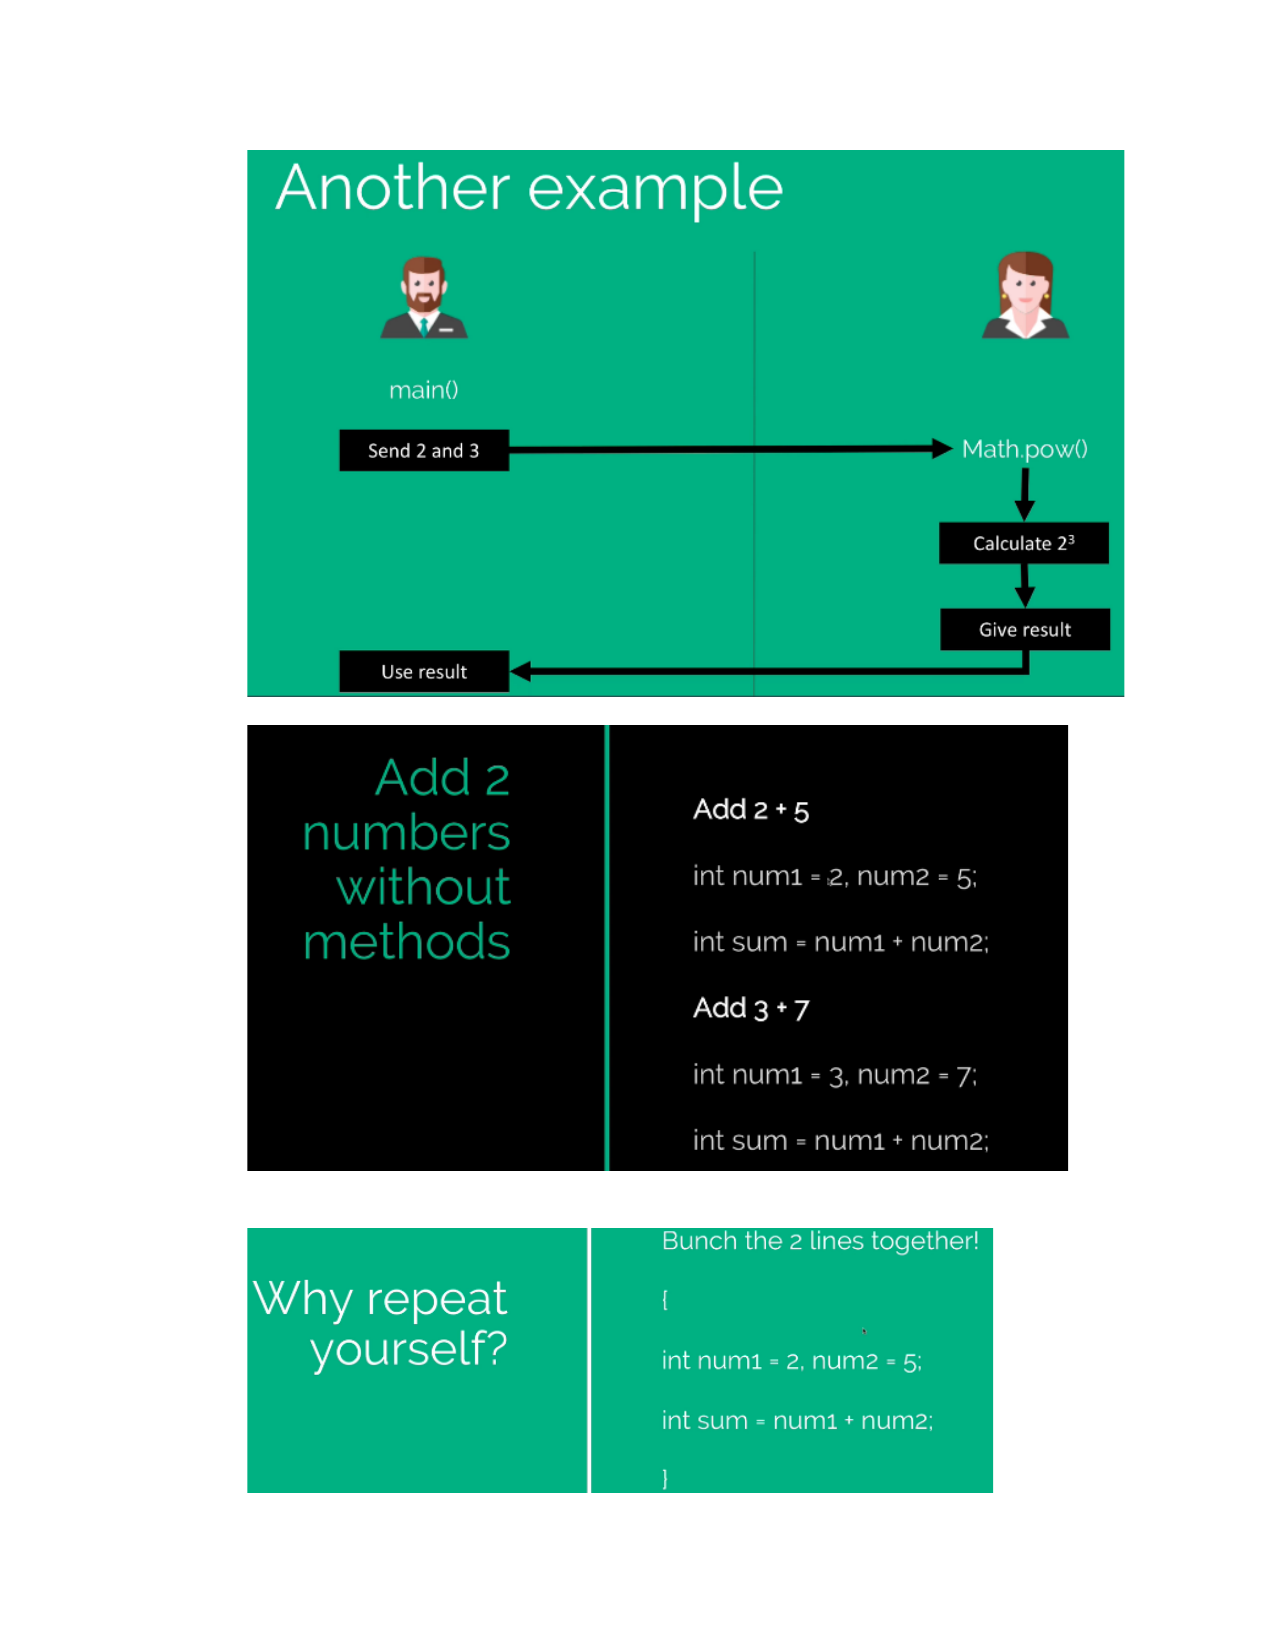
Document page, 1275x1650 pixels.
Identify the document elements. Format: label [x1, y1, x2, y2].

picture [247, 1228, 994, 1493]
picture [247, 725, 1069, 1171]
picture [247, 150, 1125, 697]
